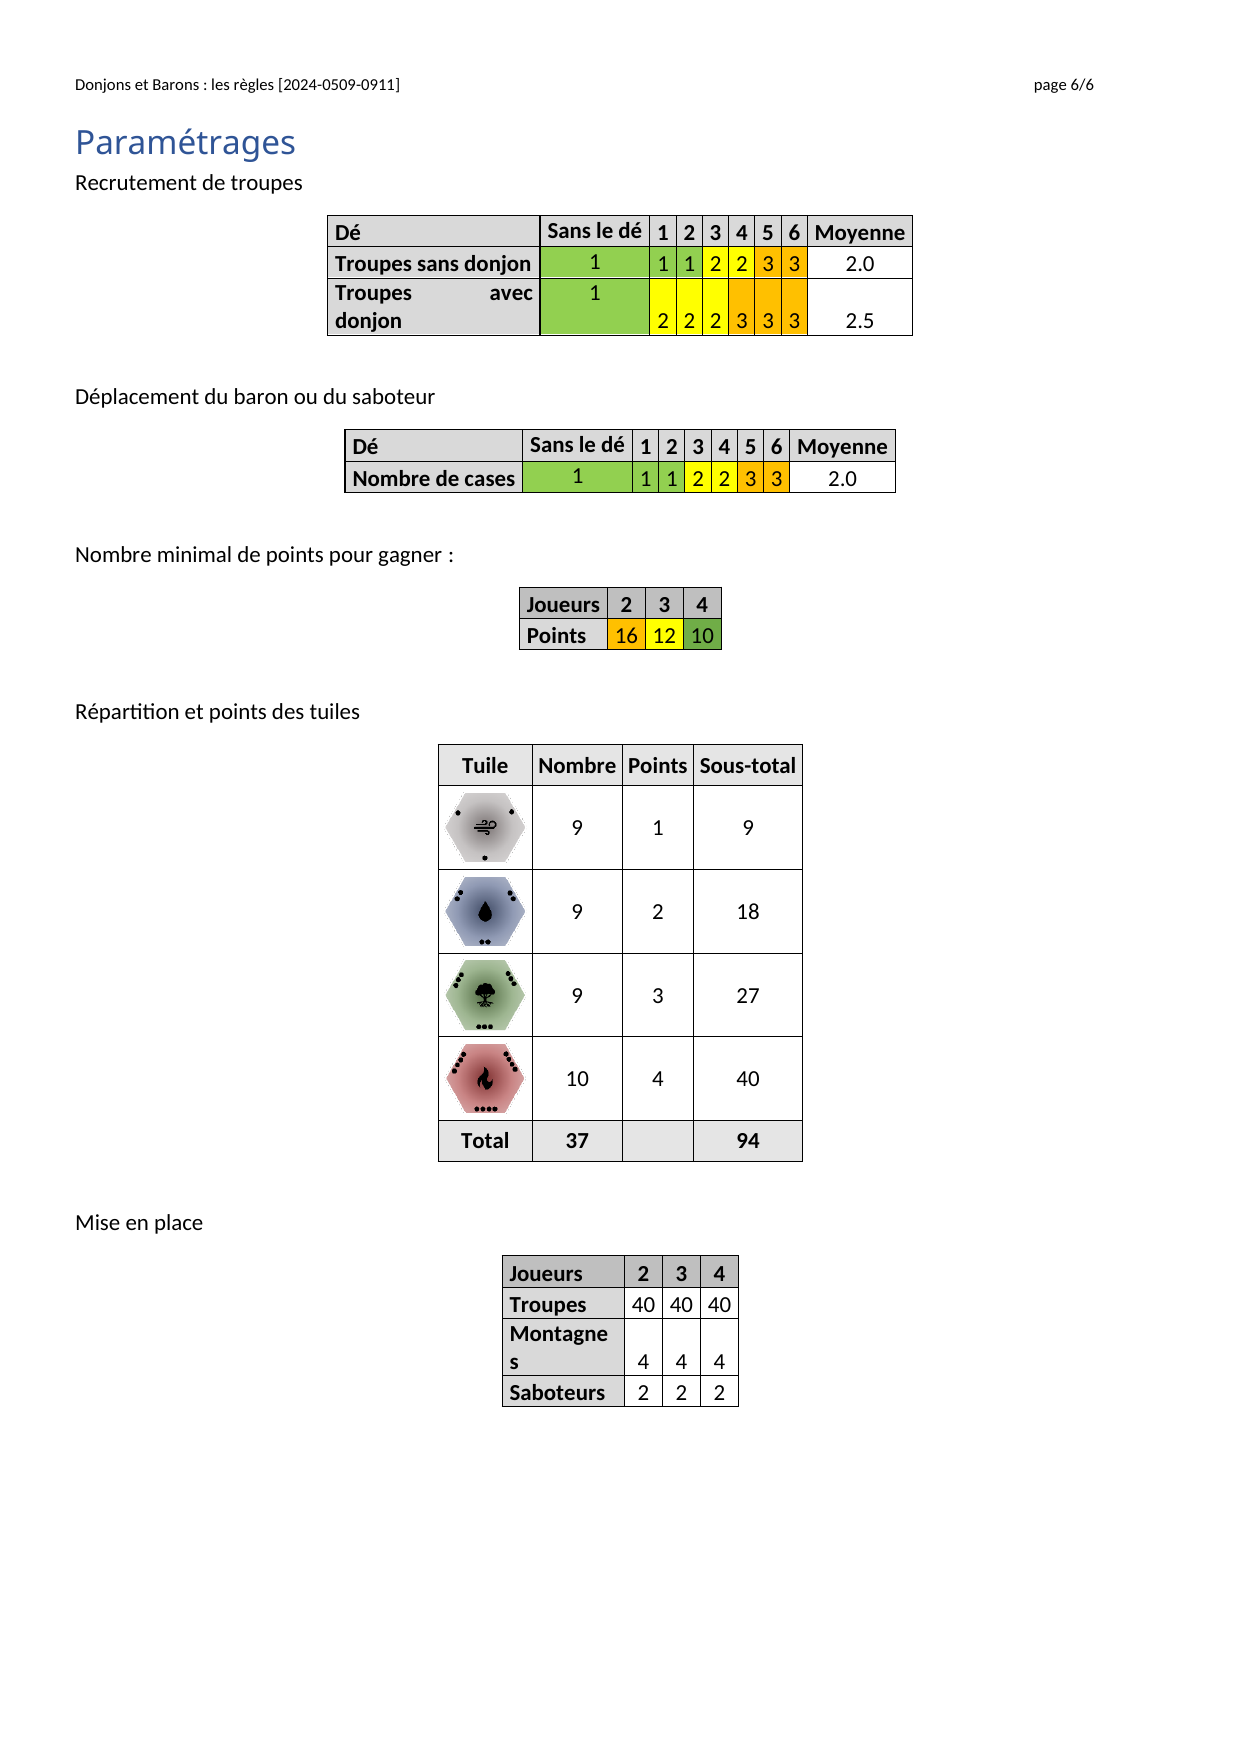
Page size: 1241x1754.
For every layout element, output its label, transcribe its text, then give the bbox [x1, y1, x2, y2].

table_cell 40 [694, 1037, 802, 1120]
table_header 6 [764, 430, 789, 461]
table_cell 2 [712, 462, 737, 492]
text Déplacement du baron ou du saboteur [75, 382, 1165, 410]
table_cell 3 [755, 279, 781, 334]
table_cell 2.0 [790, 462, 895, 492]
table_cell 12 [646, 619, 683, 649]
table_cell 3 [738, 462, 763, 492]
table_cell 1 [677, 247, 702, 277]
table_cell Troupes avec donjon [328, 279, 539, 334]
table_cell 1 [541, 247, 649, 277]
table_cell 3 [729, 279, 754, 334]
table_cell 2 [685, 462, 711, 492]
table_header 3 [685, 430, 711, 461]
table_cell 1 [633, 462, 658, 492]
table_cell 2 [623, 870, 693, 952]
table_cell 4 [701, 1319, 738, 1375]
table_cell [439, 954, 532, 1036]
table_cell Montagnes [503, 1319, 624, 1375]
picture [443, 791, 527, 863]
table_cell 2 [677, 279, 702, 334]
table_header Dé [328, 216, 539, 246]
table_cell 10 [684, 619, 721, 649]
table_cell 2 [703, 247, 728, 277]
table_header 6 [782, 216, 807, 246]
table_header 2 [659, 430, 684, 461]
table_header Sous-total [694, 745, 802, 785]
table_cell 9 [694, 786, 802, 868]
table_cell 3 [782, 279, 807, 334]
table_cell Total [439, 1121, 532, 1161]
table_cell 2 [663, 1376, 700, 1406]
table_cell Troupes sans donjon [328, 247, 539, 277]
table_cell 2.5 [808, 279, 912, 334]
table_cell 1 [650, 247, 676, 277]
picture [444, 959, 526, 1031]
table_header Points [623, 745, 693, 785]
table_cell 18 [694, 870, 802, 952]
table_header 5 [738, 430, 763, 461]
table_cell 1 [541, 279, 649, 334]
table_cell Points [520, 619, 607, 649]
subtitle Paramétrages [75, 119, 1165, 164]
picture [443, 875, 527, 947]
table_cell 16 [608, 619, 645, 649]
table_cell [439, 870, 532, 952]
table_cell 2 [701, 1376, 738, 1406]
table_header 4 [684, 588, 721, 618]
table_cell 9 [533, 786, 622, 868]
table_cell [623, 1121, 693, 1161]
table_cell 40 [701, 1288, 738, 1318]
table_cell [439, 1037, 532, 1120]
table_header 1 [633, 430, 658, 461]
table_header 3 [703, 216, 728, 246]
table_cell 40 [625, 1288, 662, 1318]
table_header Joueurs [503, 1256, 624, 1287]
table_cell 3 [764, 462, 789, 492]
table_cell 2 [650, 279, 676, 334]
table_cell 2.0 [808, 247, 912, 277]
table_cell 1 [623, 786, 693, 868]
table_cell 40 [663, 1288, 700, 1318]
table_cell 2 [703, 279, 728, 334]
table_cell 9 [533, 954, 622, 1036]
table_cell Saboteurs [503, 1376, 624, 1406]
table_header 2 [608, 588, 645, 618]
table_cell 4 [623, 1037, 693, 1120]
table_header 4 [729, 216, 754, 246]
table_header 4 [701, 1256, 738, 1287]
text Recrutement de troupes [75, 168, 1165, 196]
table_cell 1 [659, 462, 684, 492]
table_header Moyenne [808, 216, 912, 246]
table_cell 3 [782, 247, 807, 277]
table_cell 4 [625, 1319, 662, 1375]
picture [444, 1043, 526, 1114]
text Répartition et points des tuiles [75, 697, 1165, 725]
table_cell 27 [694, 954, 802, 1036]
table_cell [439, 786, 532, 868]
table_header Sans le dé [523, 430, 632, 461]
table_header Moyenne [790, 430, 895, 461]
text Nombre minimal de points pour gagner : [75, 540, 1165, 568]
table_header Tuile [439, 745, 532, 785]
table_header Joueurs [520, 588, 607, 618]
table_cell 4 [663, 1319, 700, 1375]
table_header 1 [650, 216, 676, 246]
table_cell 2 [625, 1376, 662, 1406]
table_cell Nombre de cases [346, 462, 522, 492]
table_cell 10 [533, 1037, 622, 1120]
table_cell 2 [729, 247, 754, 277]
table_cell 9 [533, 870, 622, 952]
table_header Nombre [533, 745, 622, 785]
table_cell 37 [533, 1121, 622, 1161]
table_cell Troupes [503, 1288, 624, 1318]
table_header 2 [677, 216, 702, 246]
table_cell 1 [523, 462, 632, 492]
table_cell 94 [694, 1121, 802, 1161]
table_header Sans le dé [541, 216, 649, 246]
table_header 2 [625, 1256, 662, 1287]
table_header 4 [712, 430, 737, 461]
table_header 5 [755, 216, 781, 246]
table_cell 3 [623, 954, 693, 1036]
text Mise en place [75, 1208, 1165, 1237]
table_header 3 [663, 1256, 700, 1287]
table_header 3 [646, 588, 683, 618]
table_cell 3 [755, 247, 781, 277]
table_header Dé [346, 430, 522, 461]
